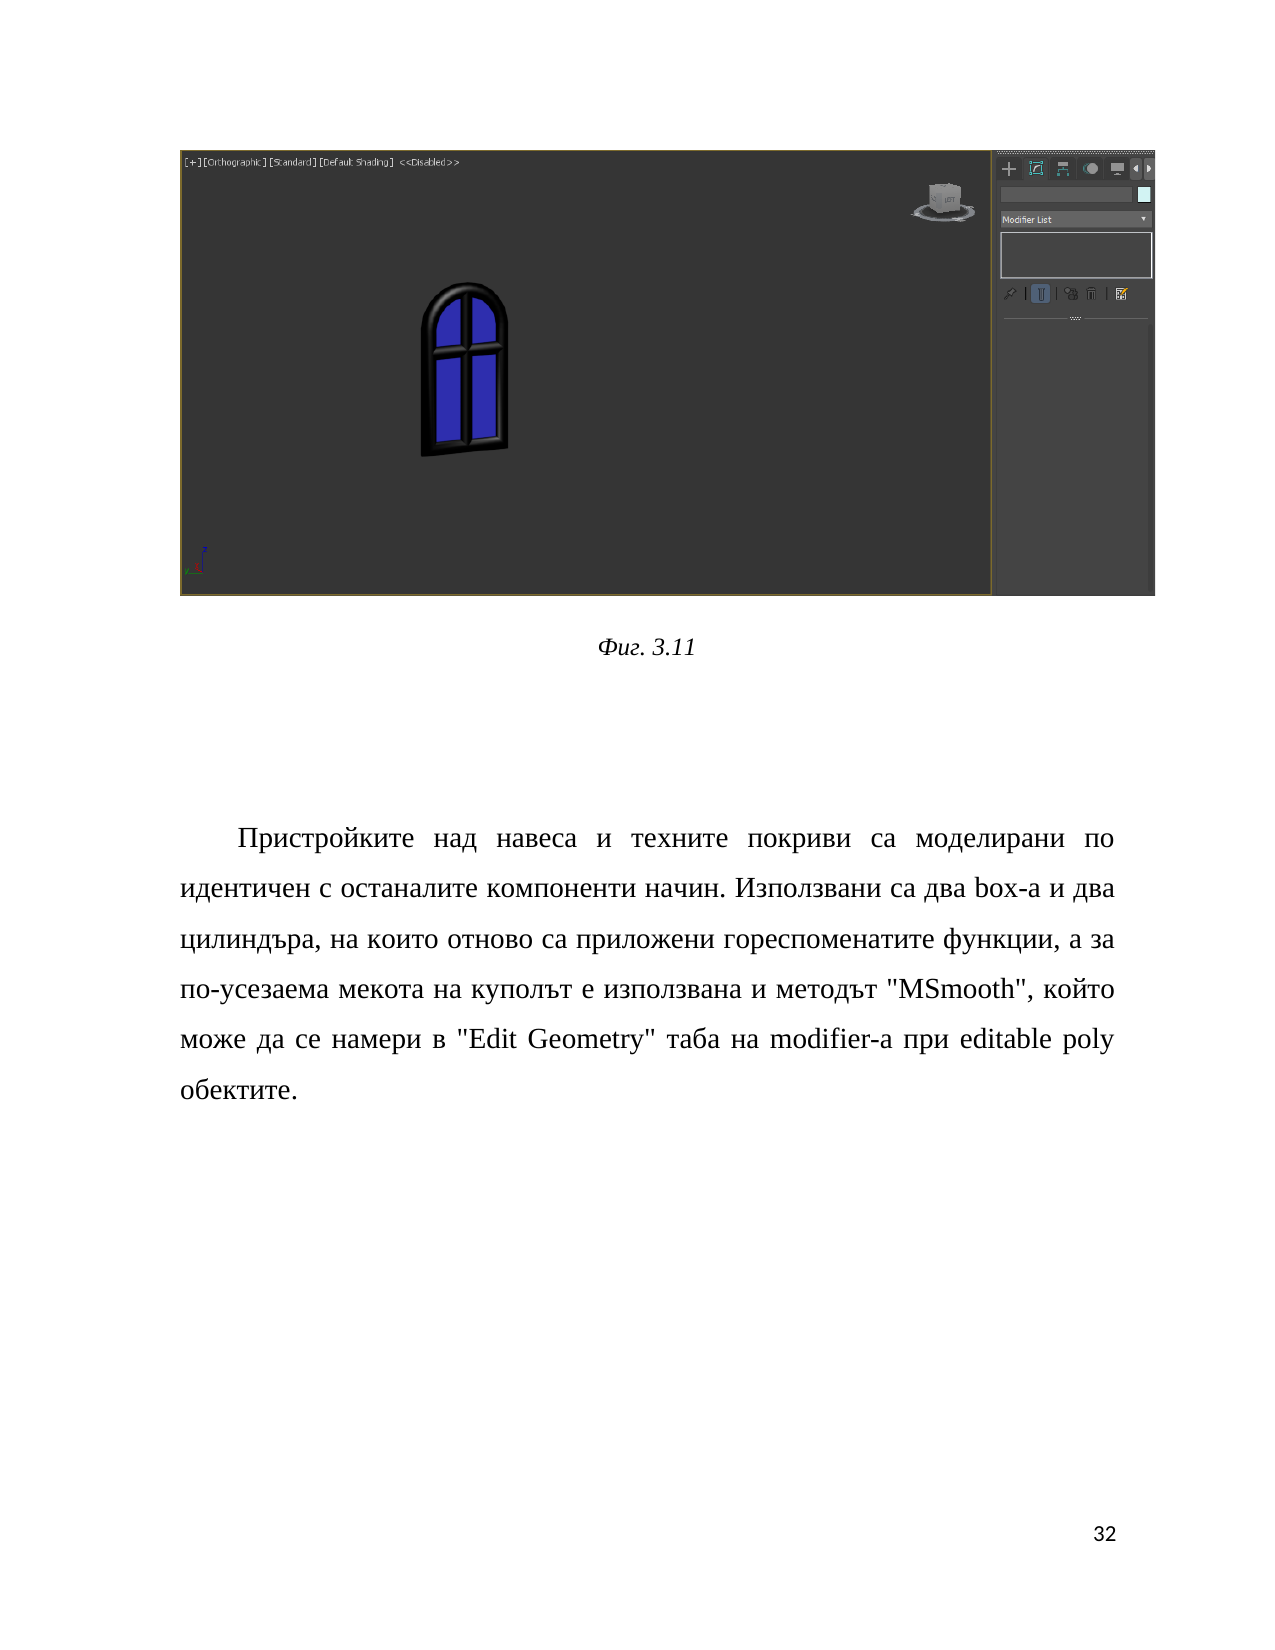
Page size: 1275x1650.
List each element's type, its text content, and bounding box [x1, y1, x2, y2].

text Пристройките над навеса и техните покриви са моделирани по идентичен с останалите компоненти начин. Използвани са два box-a и два цилиндъра, на които отново са приложени гореспоменатите функции, а за по-усезаема мекота на куполът е използвана и методът "MSmooth", който може да се намери в "Edit Geometry" таба на modifier-а при editable poly обектите. [180, 820, 1116, 1105]
text Фиг. 3.11 [150, 632, 1116, 661]
picture [180, 150, 1155, 596]
